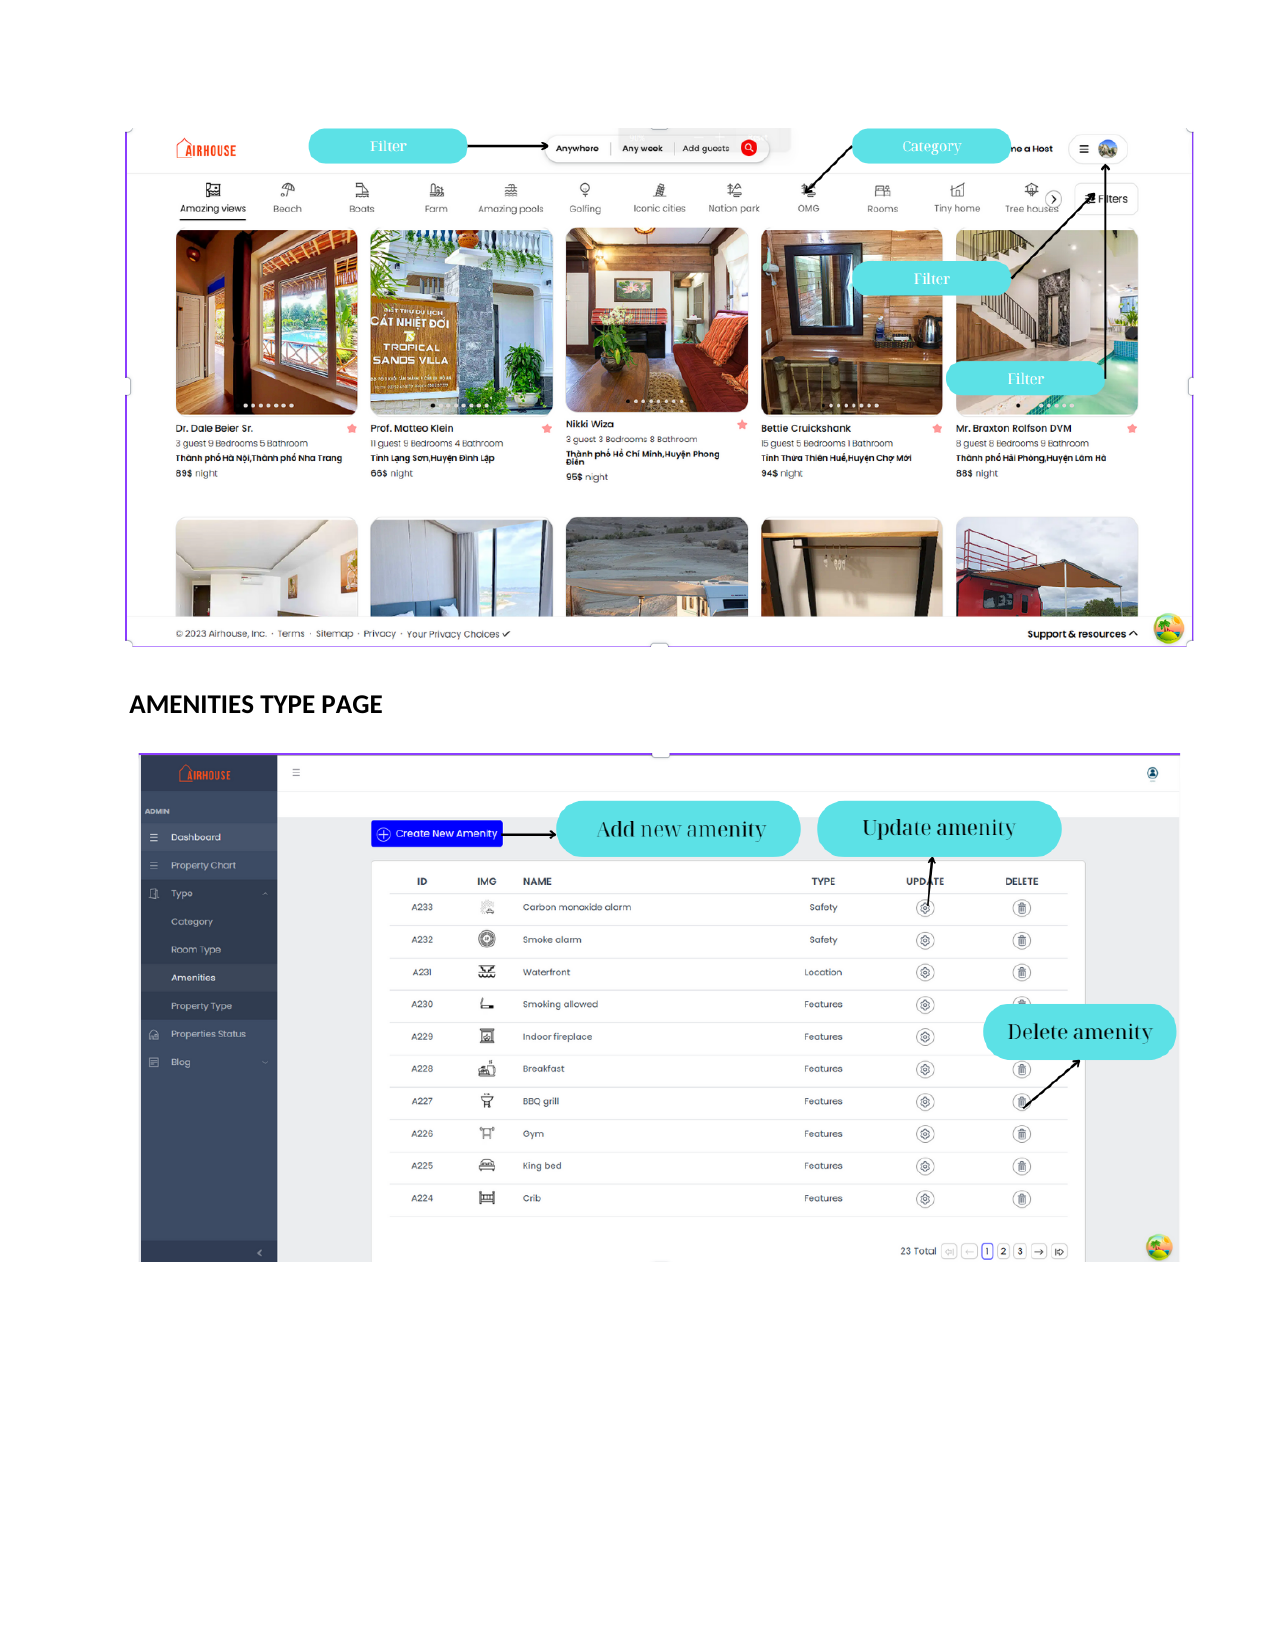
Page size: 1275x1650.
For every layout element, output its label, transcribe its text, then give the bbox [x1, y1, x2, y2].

text AMENITIES TYPE PAGE [54, 687, 1264, 720]
picture [125, 128, 1194, 647]
picture [138, 753, 1181, 1262]
